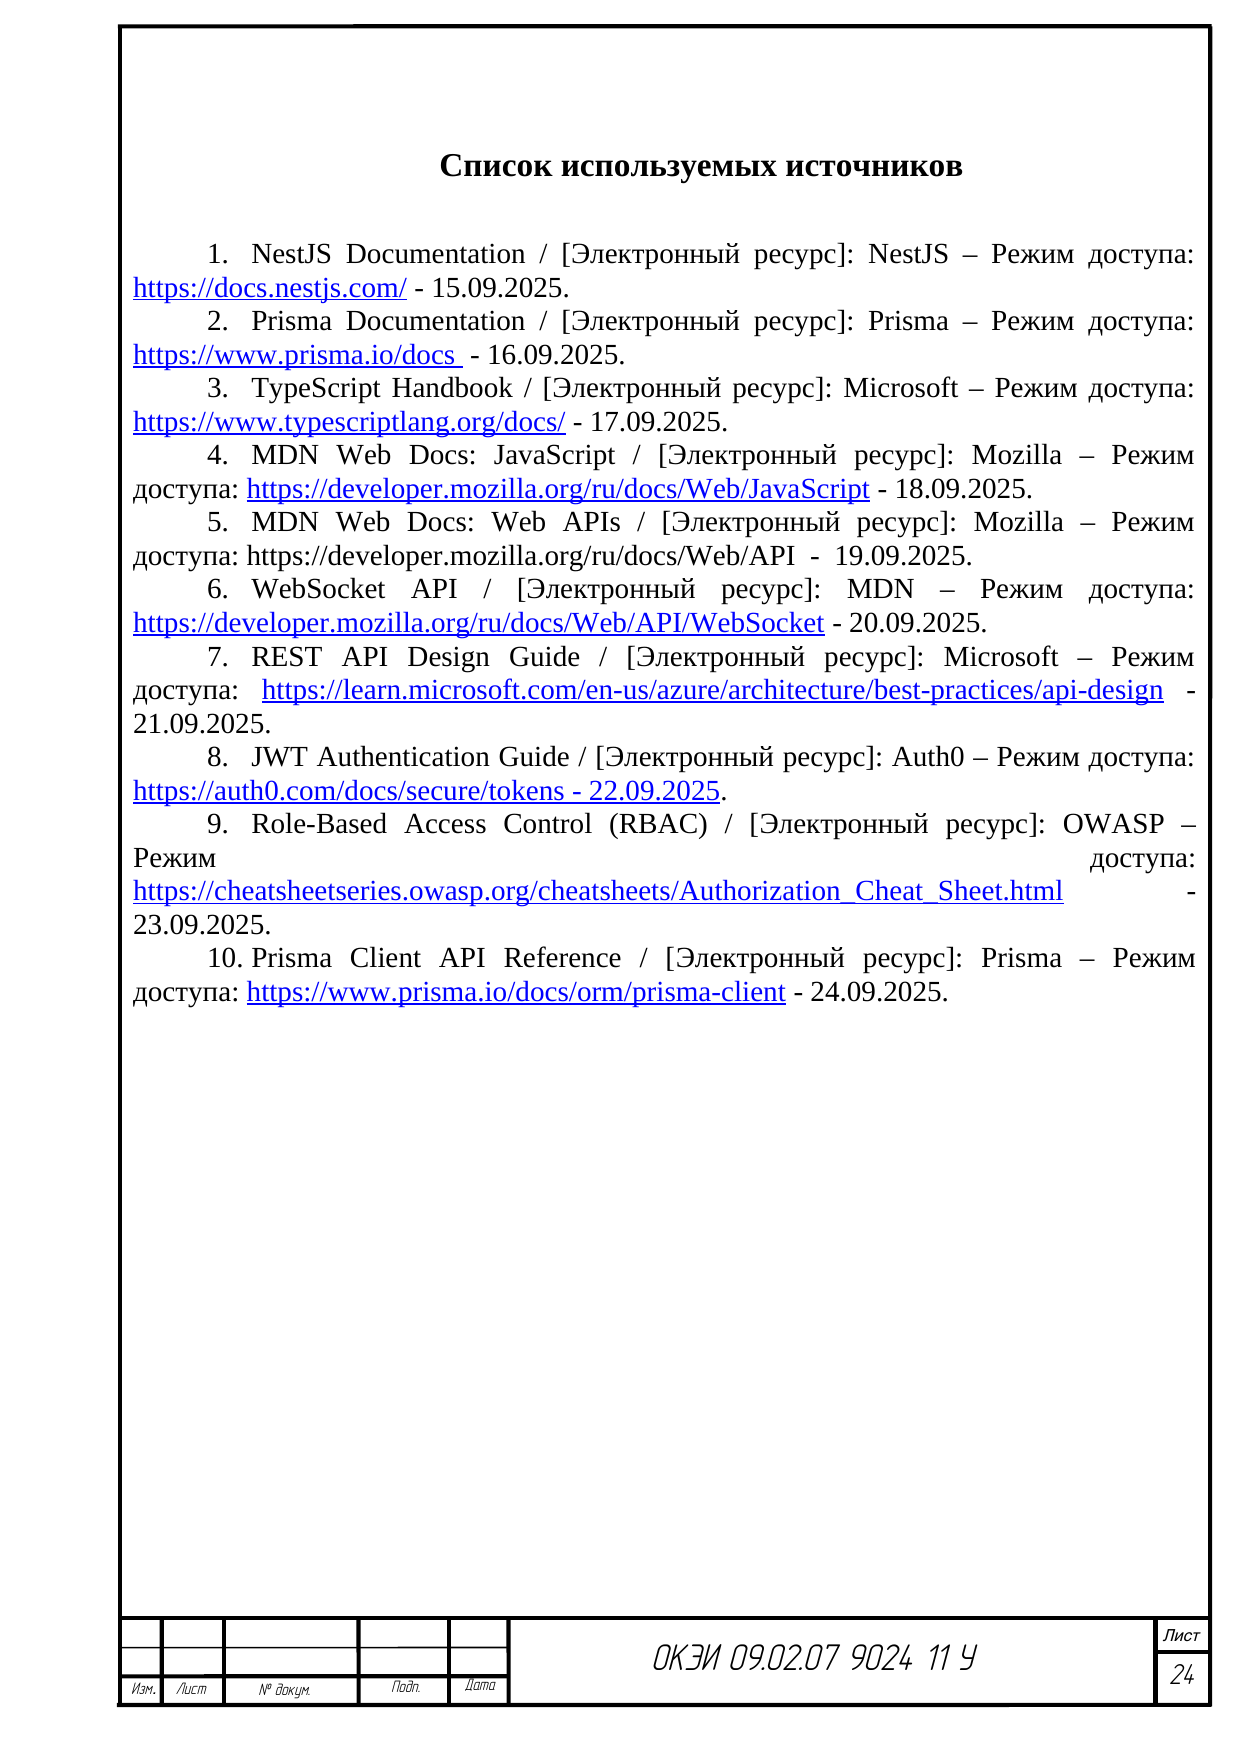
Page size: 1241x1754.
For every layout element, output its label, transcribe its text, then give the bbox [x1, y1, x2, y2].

list Prisma Documentation / [Электронный ресурс]: Prisma – Режим доступа: https://www.prisma.io/docs - 16.09.2025. [133, 303, 1196, 370]
list MDN Web Docs: JavaScript / [Электронный ресурс]: Mozilla – Режим доступа: https://developer.mozilla.org/ru/docs/Web/JavaScript - 18.09.2025. [133, 437, 1196, 504]
list TypeScript Handbook / [Электронный ресурс]: Microsoft – Режим доступа: https://www.typescriptlang.org/docs/ - 17.09.2025. [133, 370, 1196, 437]
subtitle Список используемых источников [133, 146, 1196, 184]
list Prisma Client API Reference / [Электронный ресурс]: Prisma – Режим доступа: https://www.prisma.io/docs/orm/prisma-client - 24.09.2025. [133, 941, 1196, 1008]
list MDN Web Docs: Web APIs / [Электронный ресурс]: Mozilla – Режим доступа: https://developer.mozilla.org/ru/docs/Web/API - 19.09.2025. [133, 504, 1196, 572]
list REST API Design Guide / [Электронный ресурс]: Microsoft – Режим доступа: https://learn.microsoft.com/en-us/azure/architecture/best-practices/api-design - 21.09.2025. [133, 639, 1196, 739]
list Role-Based Access Control (RBAC) / [Электронный ресурс]: OWASP – Режим доступа: https://cheatsheetseries.owasp.org/cheatsheets/Authorization_Cheat_Sheet.html - 23.09.2025. [133, 806, 1196, 941]
list NestJS Documentation / [Электронный ресурс]: NestJS – Режим доступа: https://docs.nestjs.com/ - 15.09.2025. [133, 236, 1196, 303]
list JWT Authentication Guide / [Электронный ресурс]: Auth0 – Режим доступа: https://auth0.com/docs/secure/tokens - 22.09.2025. [133, 739, 1196, 806]
list WebSocket API / [Электронный ресурс]: MDN – Режим доступа: https://developer.mozilla.org/ru/docs/Web/API/WebSocket - 20.09.2025. [133, 572, 1196, 639]
